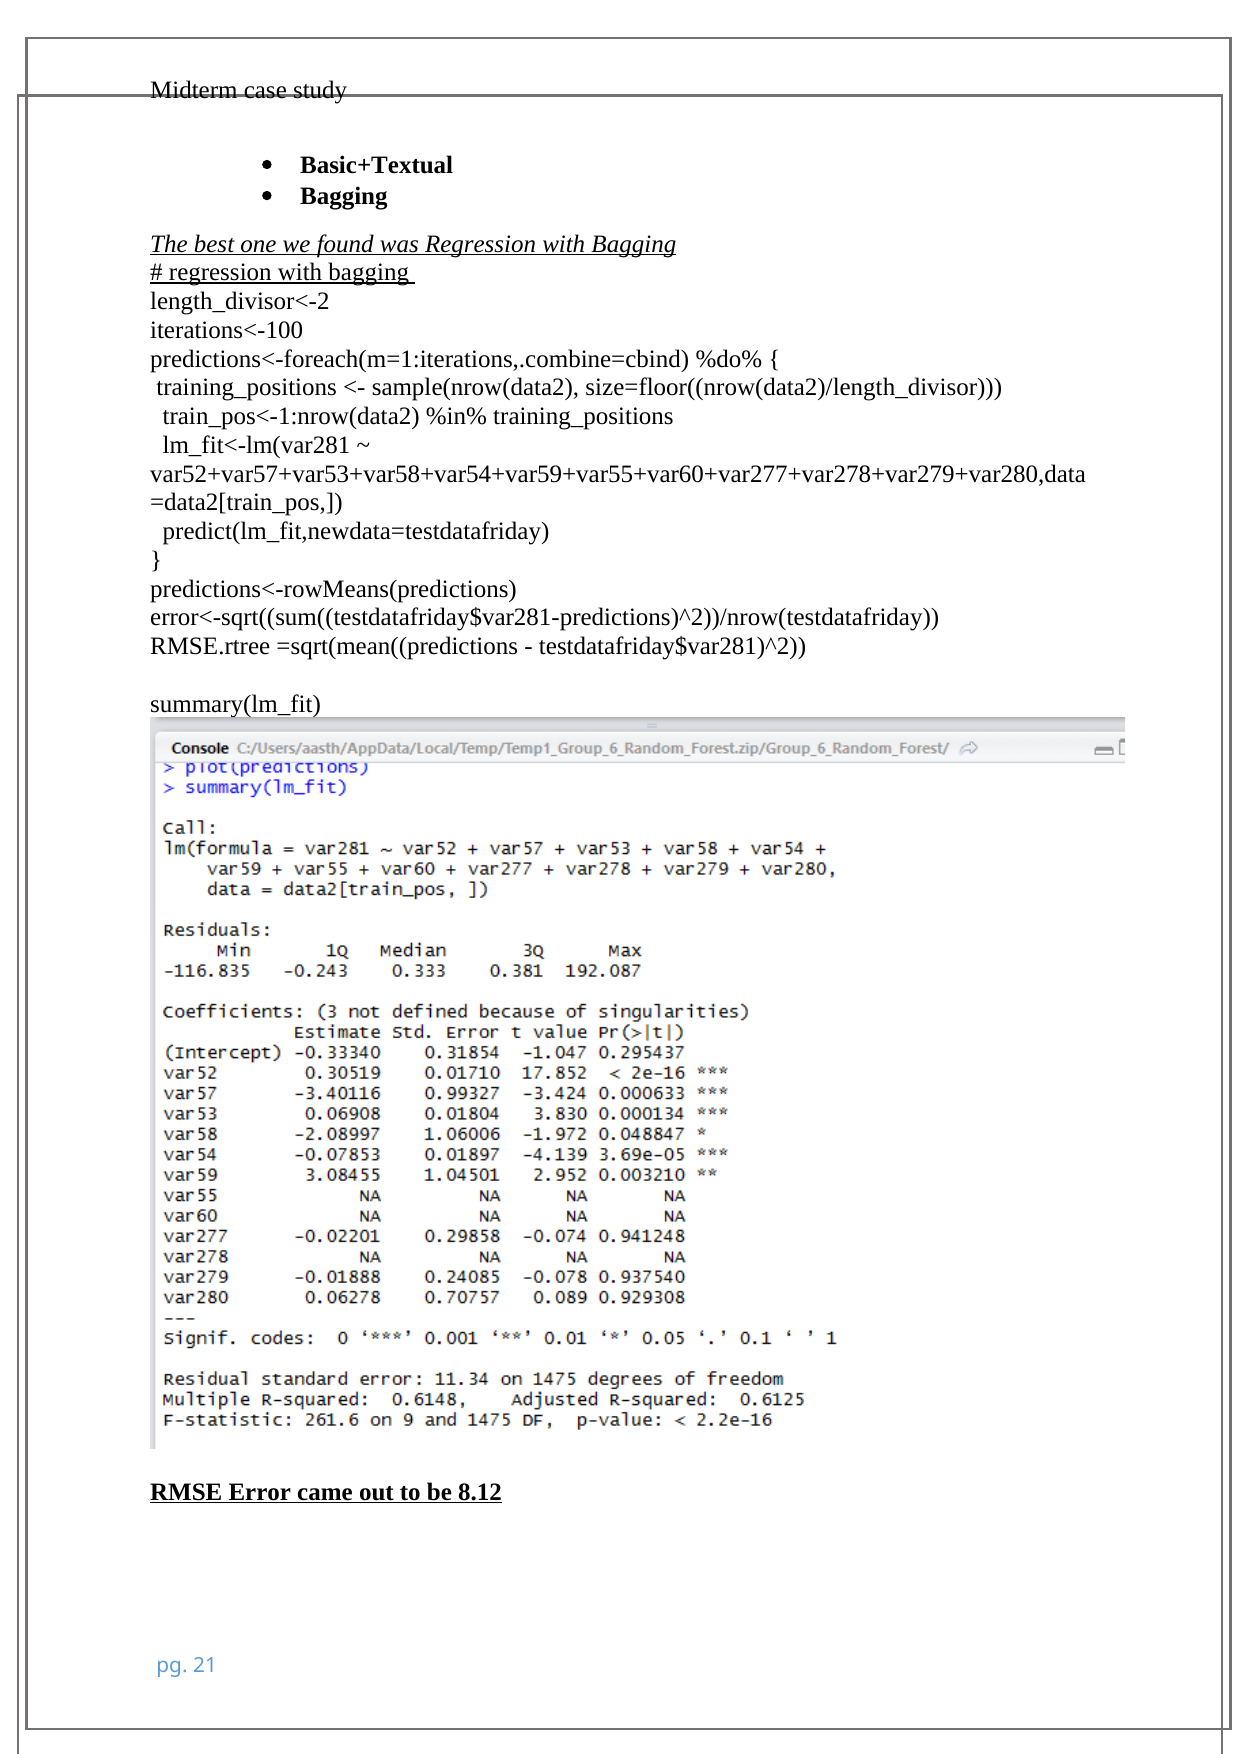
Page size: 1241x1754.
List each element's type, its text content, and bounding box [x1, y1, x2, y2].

text iterations<-100 [150, 315, 1090, 344]
text length_divisor<-2 [150, 286, 1090, 315]
text training_positions <- sample(nrow(data2), size=floor((nrow(data2)/length_divisor))) [150, 372, 1090, 401]
text predictions<-rowMeans(predictions) [150, 574, 1090, 602]
text train_pos<-1:nrow(data2) %in% training_positions [150, 401, 1090, 430]
text The best one we found was Regression with Bagging [150, 229, 1090, 257]
text summary(lm_fit) [150, 689, 1090, 717]
list Bagging [262, 181, 1090, 210]
list Basic+Textual [262, 150, 1090, 179]
text error<-sqrt((sum((testdatafriday$var281-predictions)^2))/nrow(testdatafriday)) [150, 602, 1090, 631]
text RMSE Error came out to be 8.12 [150, 1477, 1090, 1506]
text RMSE.rtree =sqrt(mean((predictions - testdatafriday$var281)^2)) [150, 631, 1090, 660]
text predictions<-foreach(m=1:iterations,.combine=cbind) %do% { [150, 344, 1090, 372]
text lm_fit<-lm(var281 ~ var52+var57+var53+var58+var54+var59+var55+var60+var277+var278+var279+var280,data=data2[train_pos,]) [150, 430, 1090, 516]
text predict(lm_fit,newdata=testdatafriday) [150, 516, 1090, 545]
text # regression with bagging [150, 257, 1090, 286]
text } [150, 545, 1090, 574]
